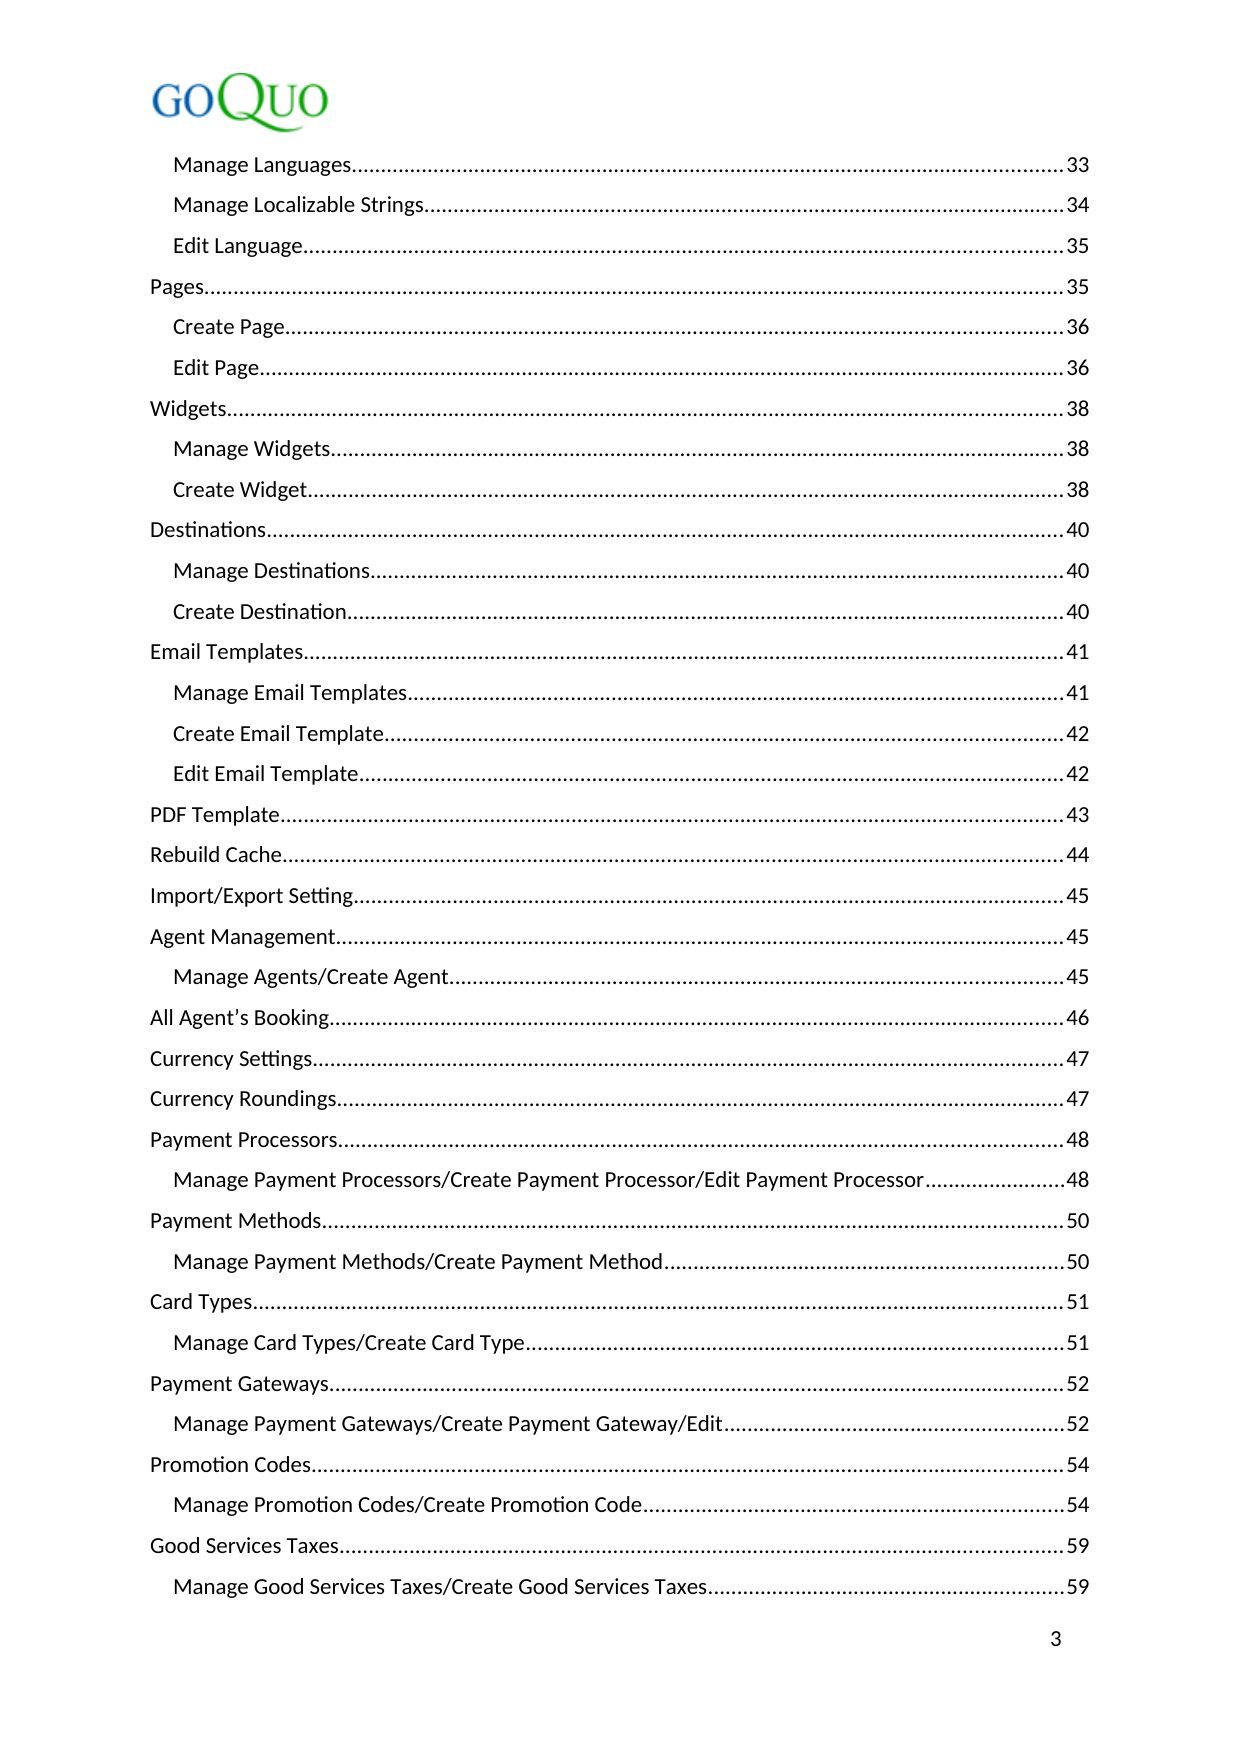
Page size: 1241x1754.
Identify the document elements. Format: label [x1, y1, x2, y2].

picture [150, 73, 330, 134]
